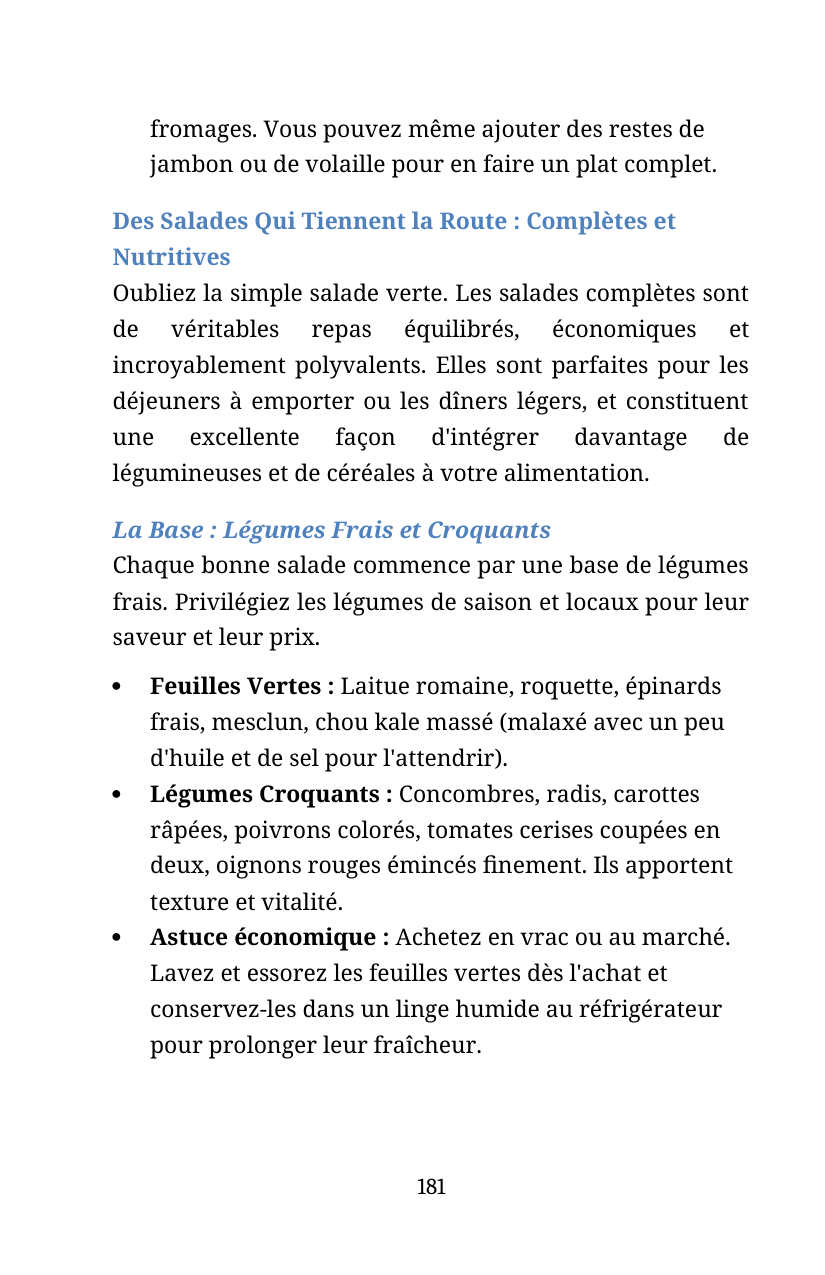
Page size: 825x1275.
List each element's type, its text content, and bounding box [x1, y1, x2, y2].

text Chaque bonne salade commence par une base de légumes frais. Privilégiez les légumes de saison et locaux pour leur saveur et leur prix. [112, 549, 750, 653]
subtitle Des Salades Qui Tiennent la Route : Complètes et Nutritives [112, 205, 750, 272]
list Feuilles Vertes : Laitue romaine, roquette, épinards frais, mesclun, chou kale massé (malaxé avec un peu d'huile et de sel pour l'attendrir). [112, 670, 750, 773]
list Astuce économique : Achetez en vrac ou au marché. Lavez et essorez les feuilles vertes dès l'achat et conservez-les dans un linge humide au réfrigérateur pour prolonger leur fraîcheur. [112, 921, 750, 1060]
subtitle La Base : Légumes Frais et Croquants [112, 513, 750, 545]
text Oubliez la simple salade verte. Les salades complètes sont de véritables repas équilibrés, économiques et incroyablement polyvalents. Elles sont parfaites pour les déjeuners à emporter ou les dîners légers, et constituent une excellente façon d'intégrer davantage de légumineuses et de céréales à votre alimentation. [112, 277, 750, 488]
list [112, 112, 750, 180]
list Légumes Croquants : Concombres, radis, carottes râpées, poivrons colorés, tomates cerises coupées en deux, oignons rouges émincés finement. Ils apportent texture et vitalité. [112, 778, 750, 917]
